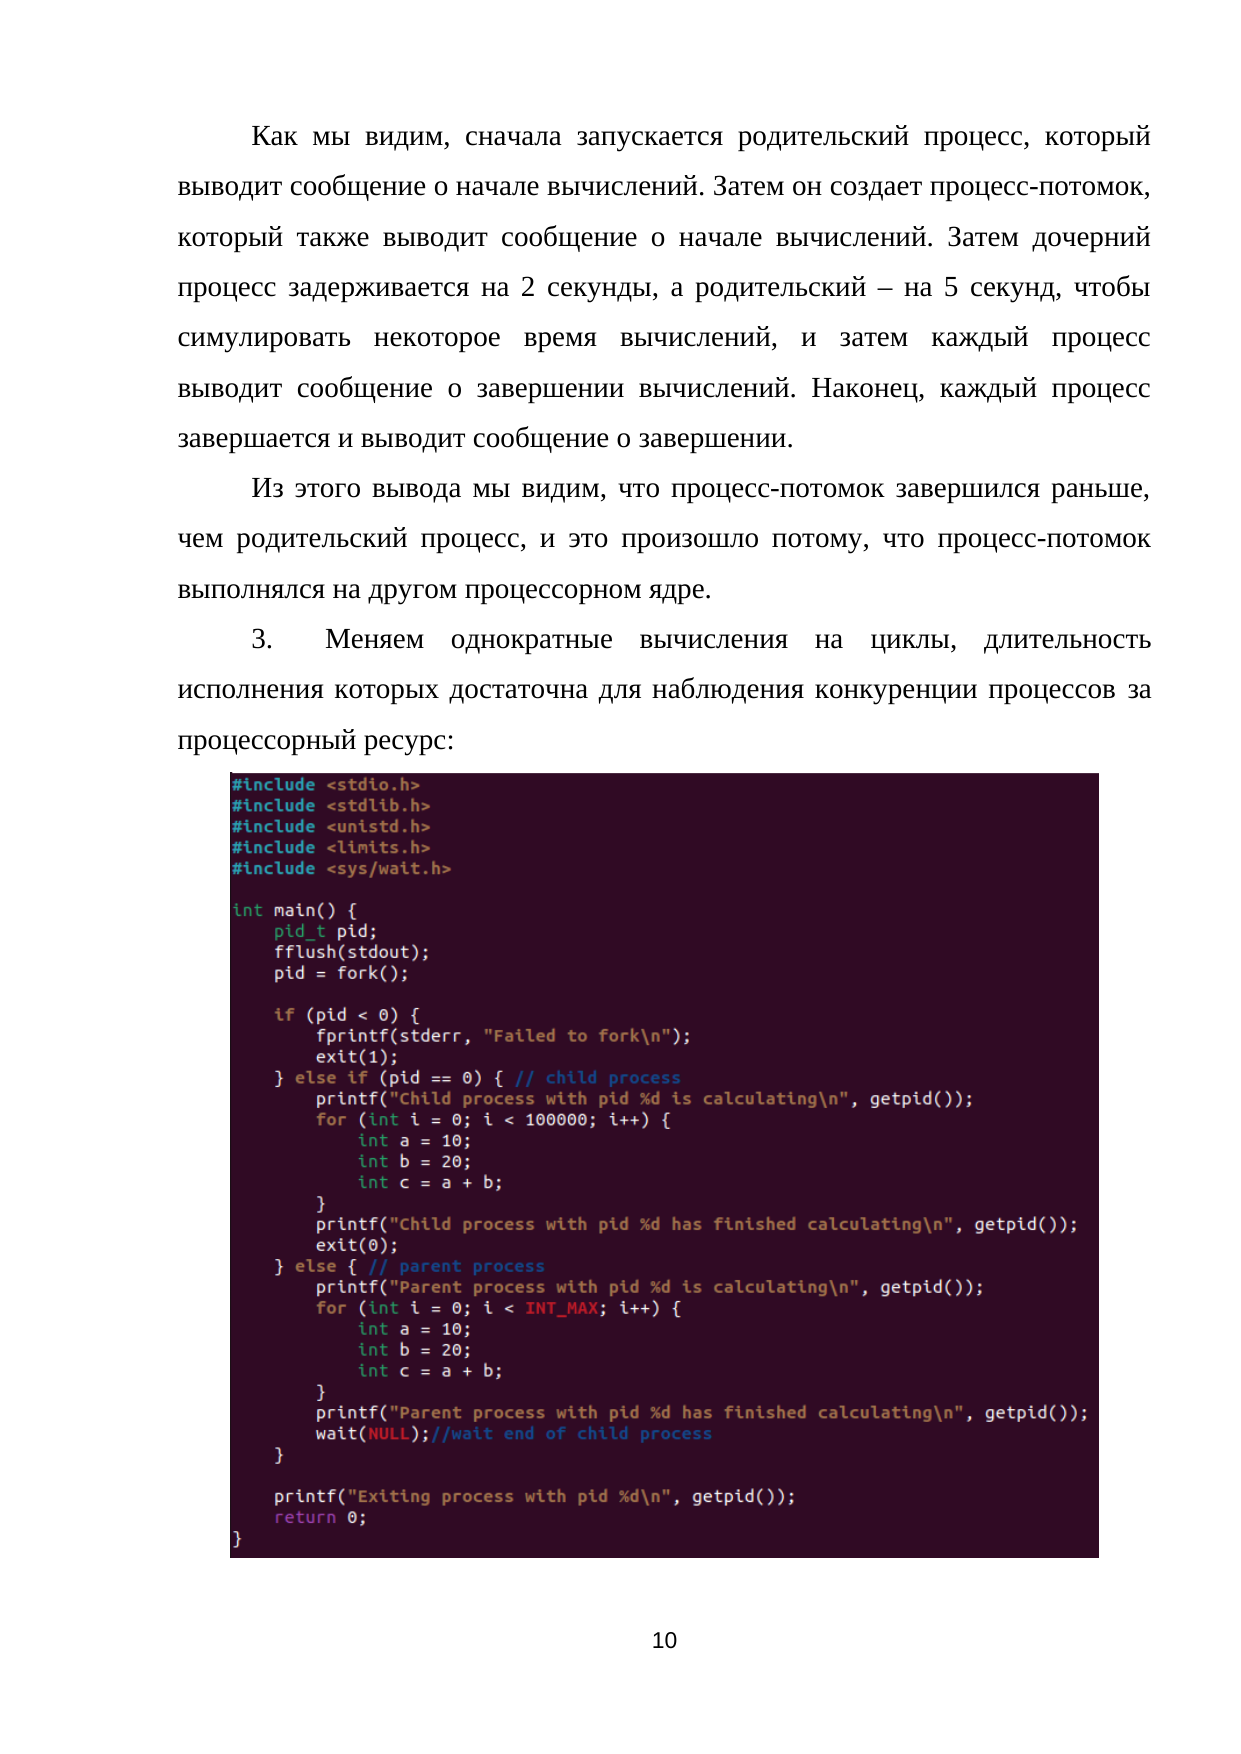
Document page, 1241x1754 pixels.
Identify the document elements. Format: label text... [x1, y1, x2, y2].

list Как мы видим, сначала запускается родительский процесс, который выводит сообщение о начале вычислений. Затем он создает процесс-потомок, который также выводит сообщение о начале вычислений. Затем дочерний процесс задерживается на 2 секунды, а родительский – на 5 секунд, чтобы симулировать некоторое время вычислений, и затем каждый процесс выводит сообщение о завершении вычислений. Наконец, каждый процесс завершается и выводит сообщение о завершении. [177, 118, 1152, 453]
list Из этого вывода мы видим, что процесс-потомок завершился раньше, чем родительский процесс, и это произошло потому, что процесс-потомок выполнялся на другом процессорном ядре. [177, 470, 1152, 604]
picture [230, 772, 1099, 1558]
list Меняем однократные вычисления на циклы, длительность исполнения которых достаточна для наблюдения конкуренции процессов за процессорный ресурс: [177, 621, 1152, 755]
